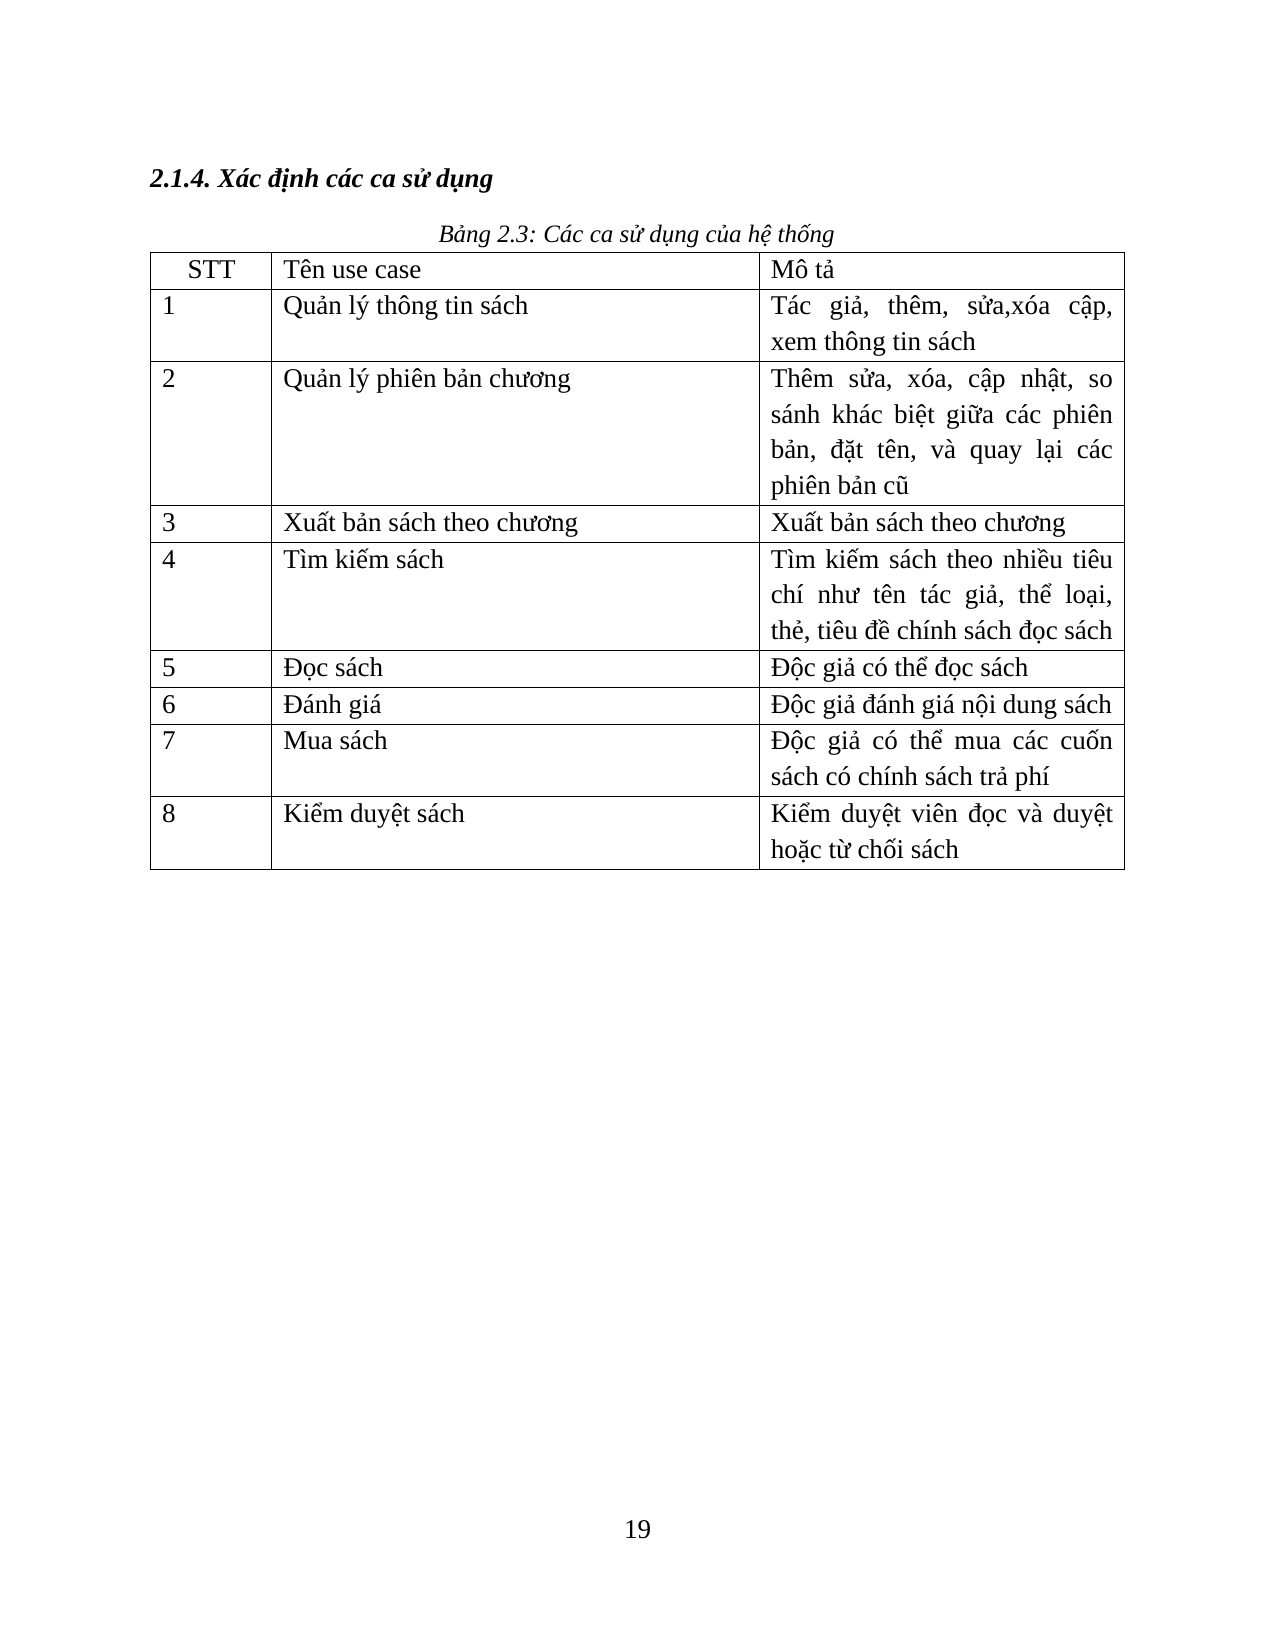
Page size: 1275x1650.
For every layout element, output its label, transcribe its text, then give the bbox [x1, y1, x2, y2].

subtitle 2.1.4. Xác định các ca sử dụng [150, 162, 1125, 194]
table_cell Độc giả đánh giá nội dung sách [760, 688, 1124, 723]
table_header Tên use case [272, 253, 759, 288]
table_cell Xuất bản sách theo chương [760, 506, 1124, 542]
table_cell 4 [151, 543, 271, 650]
table_cell Độc giả có thể đọc sách [760, 651, 1124, 687]
table_cell Thêm sửa, xóa, cập nhật, so sánh khác biệt giữa các phiên bản, đặt tên, và quay lại các phiên bản cũ [760, 362, 1124, 505]
table_cell Kiểm duyệt viên đọc và duyệt hoặc từ chối sách [760, 797, 1124, 868]
table_header STT [151, 253, 271, 288]
table_cell Đánh giá [272, 688, 759, 723]
table_cell Đọc sách [272, 651, 759, 687]
table_cell Quản lý thông tin sách [272, 290, 759, 361]
table_cell 5 [151, 651, 271, 687]
table_cell 7 [151, 725, 271, 796]
text Bảng 2.3: Các ca sử dụng của hệ thống [150, 219, 1125, 247]
table_cell Tìm kiếm sách [272, 543, 759, 650]
table_cell Xuất bản sách theo chương [272, 506, 759, 542]
table_cell 2 [151, 362, 271, 505]
table_cell Kiểm duyệt sách [272, 797, 759, 868]
table_cell Tìm kiếm sách theo nhiều tiêu chí như tên tác giả, thể loại, thẻ, tiêu đề chính sách đọc sách [760, 543, 1124, 650]
table_cell 1 [151, 290, 271, 361]
table_header Mô tả [760, 253, 1124, 288]
table_cell Độc giả có thể mua các cuốn sách có chính sách trả phí [760, 725, 1124, 796]
table_cell 8 [151, 797, 271, 868]
table_cell 3 [151, 506, 271, 542]
table_cell Quản lý phiên bản chương [272, 362, 759, 505]
table_cell Tác giả, thêm, sửa,xóa cập, xem thông tin sách [760, 290, 1124, 361]
table_cell Mua sách [272, 725, 759, 796]
table_cell 6 [151, 688, 271, 723]
